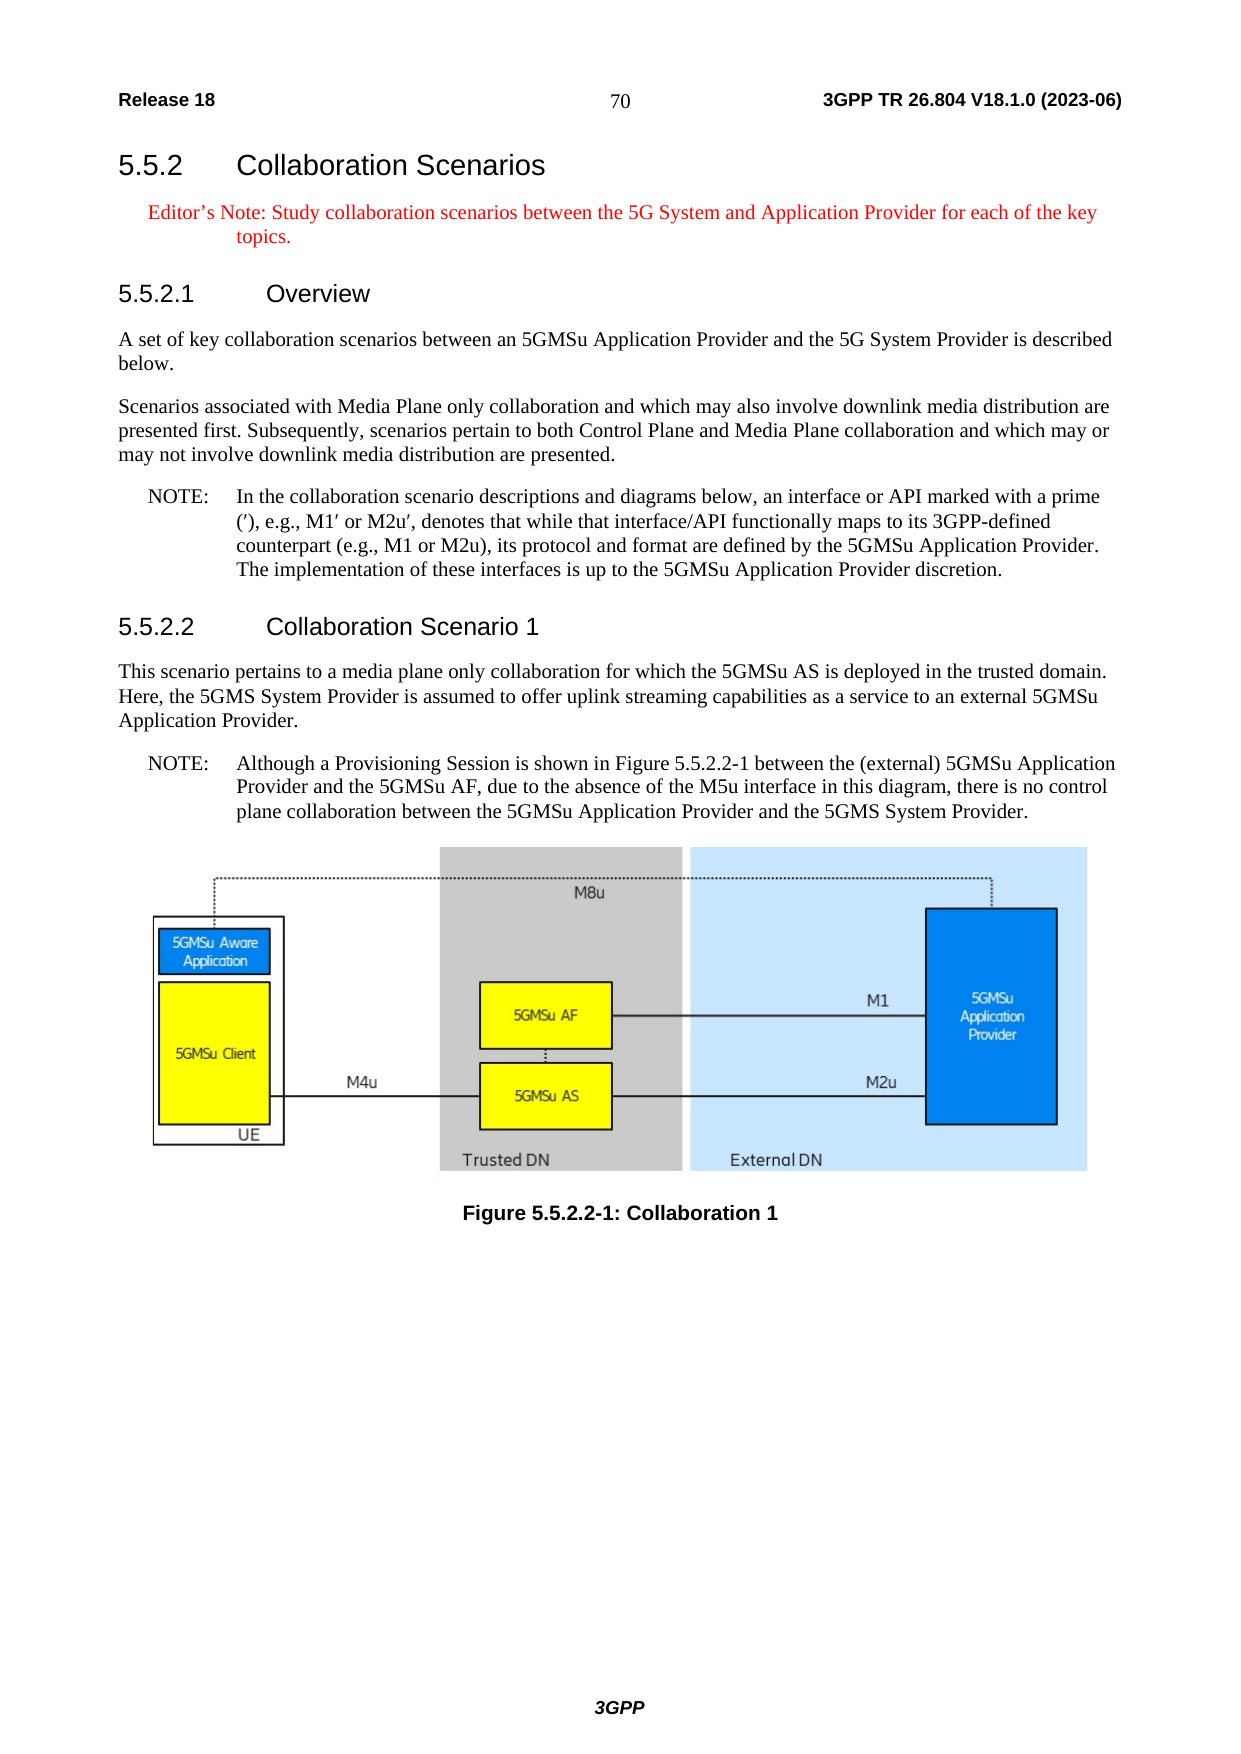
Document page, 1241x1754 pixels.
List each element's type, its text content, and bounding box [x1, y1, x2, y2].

text A set of key collaboration scenarios between an 5GMSu Application Provider and the 5G System Provider is described below. [118, 327, 1122, 375]
text Editor’s Note: Study collaboration scenarios between the 5G System and Application Provider for each of the key topics. [148, 200, 1122, 248]
subtitle 5.5.2 Collaboration Scenarios [118, 147, 1122, 181]
picture [152, 847, 1088, 1183]
text NOTE: Although a Provisioning Session is shown in Figure 5.5.2.2-1 between the (external) 5GMSu Application Provider and the 5GMSu AF, due to the absence of the M5u interface in this diagram, there is no control plane collaboration between the 5GMSu Application Provider and the 5GMS System Provider. [148, 750, 1122, 823]
subtitle 5.5.2.2 Collaboration Scenario 1 [118, 612, 1122, 641]
text Figure 5.5.2.2-1: Collaboration 1 [118, 1201, 1122, 1225]
subtitle 5.5.2.1 Overview [118, 279, 1122, 308]
text NOTE: In the collaboration scenario descriptions and diagrams below, an interface or API marked with a prime (′), e.g., M1′ or M2u′, denotes that while that interface/API functionally maps to its 3GPP-defined counterpart (e.g., M1 or M2u), its protocol and format are defined by the 5GMSu Application Provider. The implementation of these interfaces is up to the 5GMSu Application Provider discretion. [148, 484, 1122, 581]
text Scenarios associated with Media Plane only collaboration and which may also involve downlink media distribution are presented first. Subsequently, scenarios pertain to both Control Plane and Media Plane collaboration and which may or may not involve downlink media distribution are presented. [118, 393, 1122, 466]
text This scenario pertains to a media plane only collaboration for which the 5GMSu AS is deployed in the trusted domain. Here, the 5GMS System Provider is assumed to offer uplink streaming capabilities as a service to an external 5GMSu Application Provider. [118, 659, 1122, 732]
